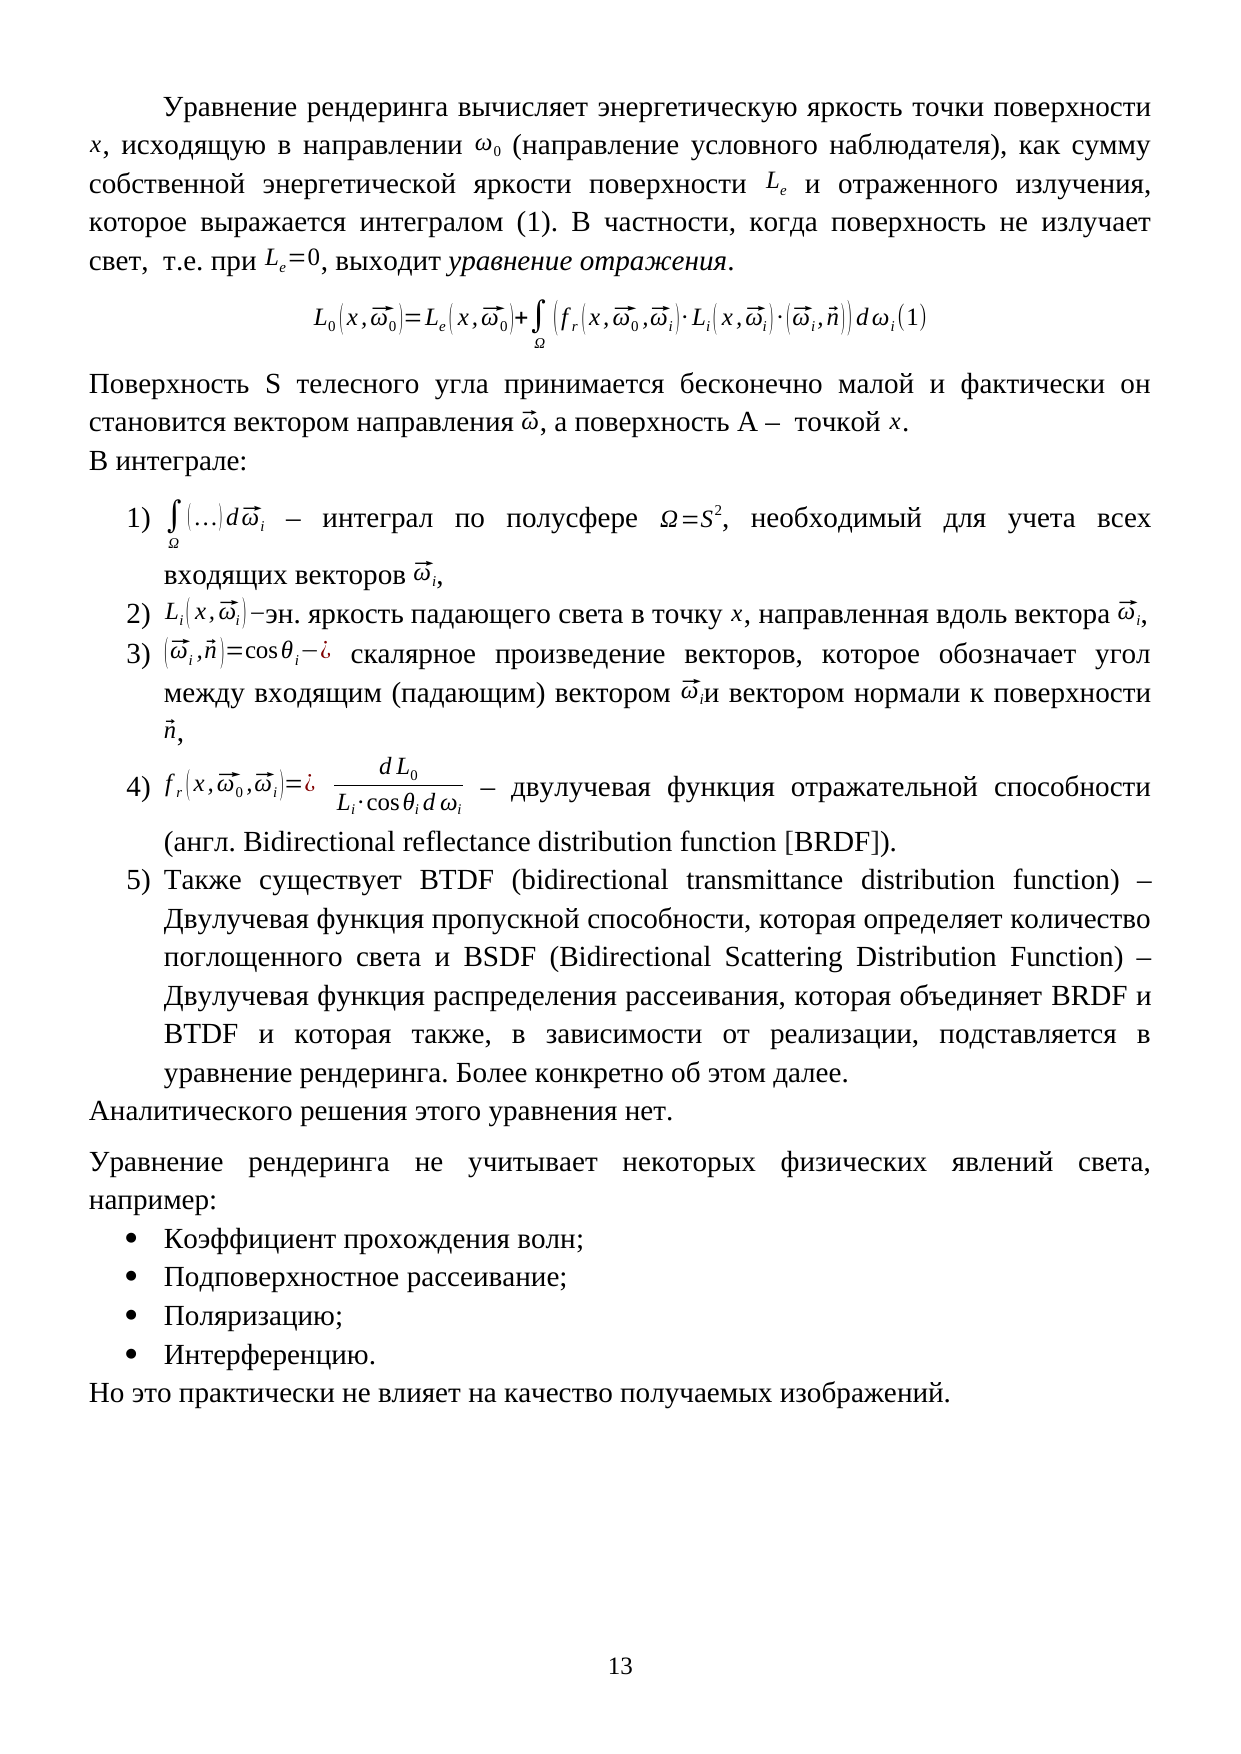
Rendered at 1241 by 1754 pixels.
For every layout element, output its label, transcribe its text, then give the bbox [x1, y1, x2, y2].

list – интеграл по полусфере , необходимый для учета всех входящих векторов , [126, 482, 1152, 591]
list Коэффициент прохождения волн; [126, 1221, 1152, 1254]
text Уравнение рендеринга не учитывает некоторых физических явлений света, например: [89, 1144, 1152, 1216]
list эн. яркость падающего света в точку , направленная вдоль вектора , [126, 596, 1152, 631]
list – двулучевая функция отражательной способности (англ. Bidirectional reflectance distribution function [BRDF]). [126, 752, 1152, 857]
list Также существует BTDF (bidirectional transmittance distribution function) – Двулучевая функция пропускной способности, которая определяет количество поглощенного света и BSDF (Bidirectional Scattering Distribution Function) – Двулучевая функция распределения рассеивания, которая объединяет BRDF и BTDF и которая также, в зависимости от реализации, подставляется в уравнение рендеринга. Более конкретно об этом далее. [126, 862, 1152, 1088]
text Аналитического решения этого уравнения нет. [89, 1093, 1152, 1127]
list Поляризацию; [126, 1298, 1152, 1332]
text Но это практически не влияет на качество получаемых изображений. [89, 1376, 1152, 1409]
text Поверхность S телесного угла принимается бесконечно малой и фактически он становится вектором направления , а поверхность A – точкой . [89, 366, 1152, 438]
list скалярное произведение векторов, которое обозначает угол между входящим (падающим) вектором и вектором нормали к поверхности , [126, 636, 1152, 747]
list Интерференцию. [126, 1337, 1152, 1371]
text В интеграле: [89, 443, 1152, 477]
list Подповерхностное рассеивание; [126, 1259, 1152, 1293]
text Уравнение рендеринга вычисляет энергетическую яркость точки поверхности , исходящую в направлении (направление условного наблюдателя), как сумму собственной энергетической яркости поверхности и отраженного излучения, которое выражается интегралом (1). В частности, когда поверхность не излучает свет, т.е. при , выходит уравнение отражения. [89, 89, 1152, 276]
